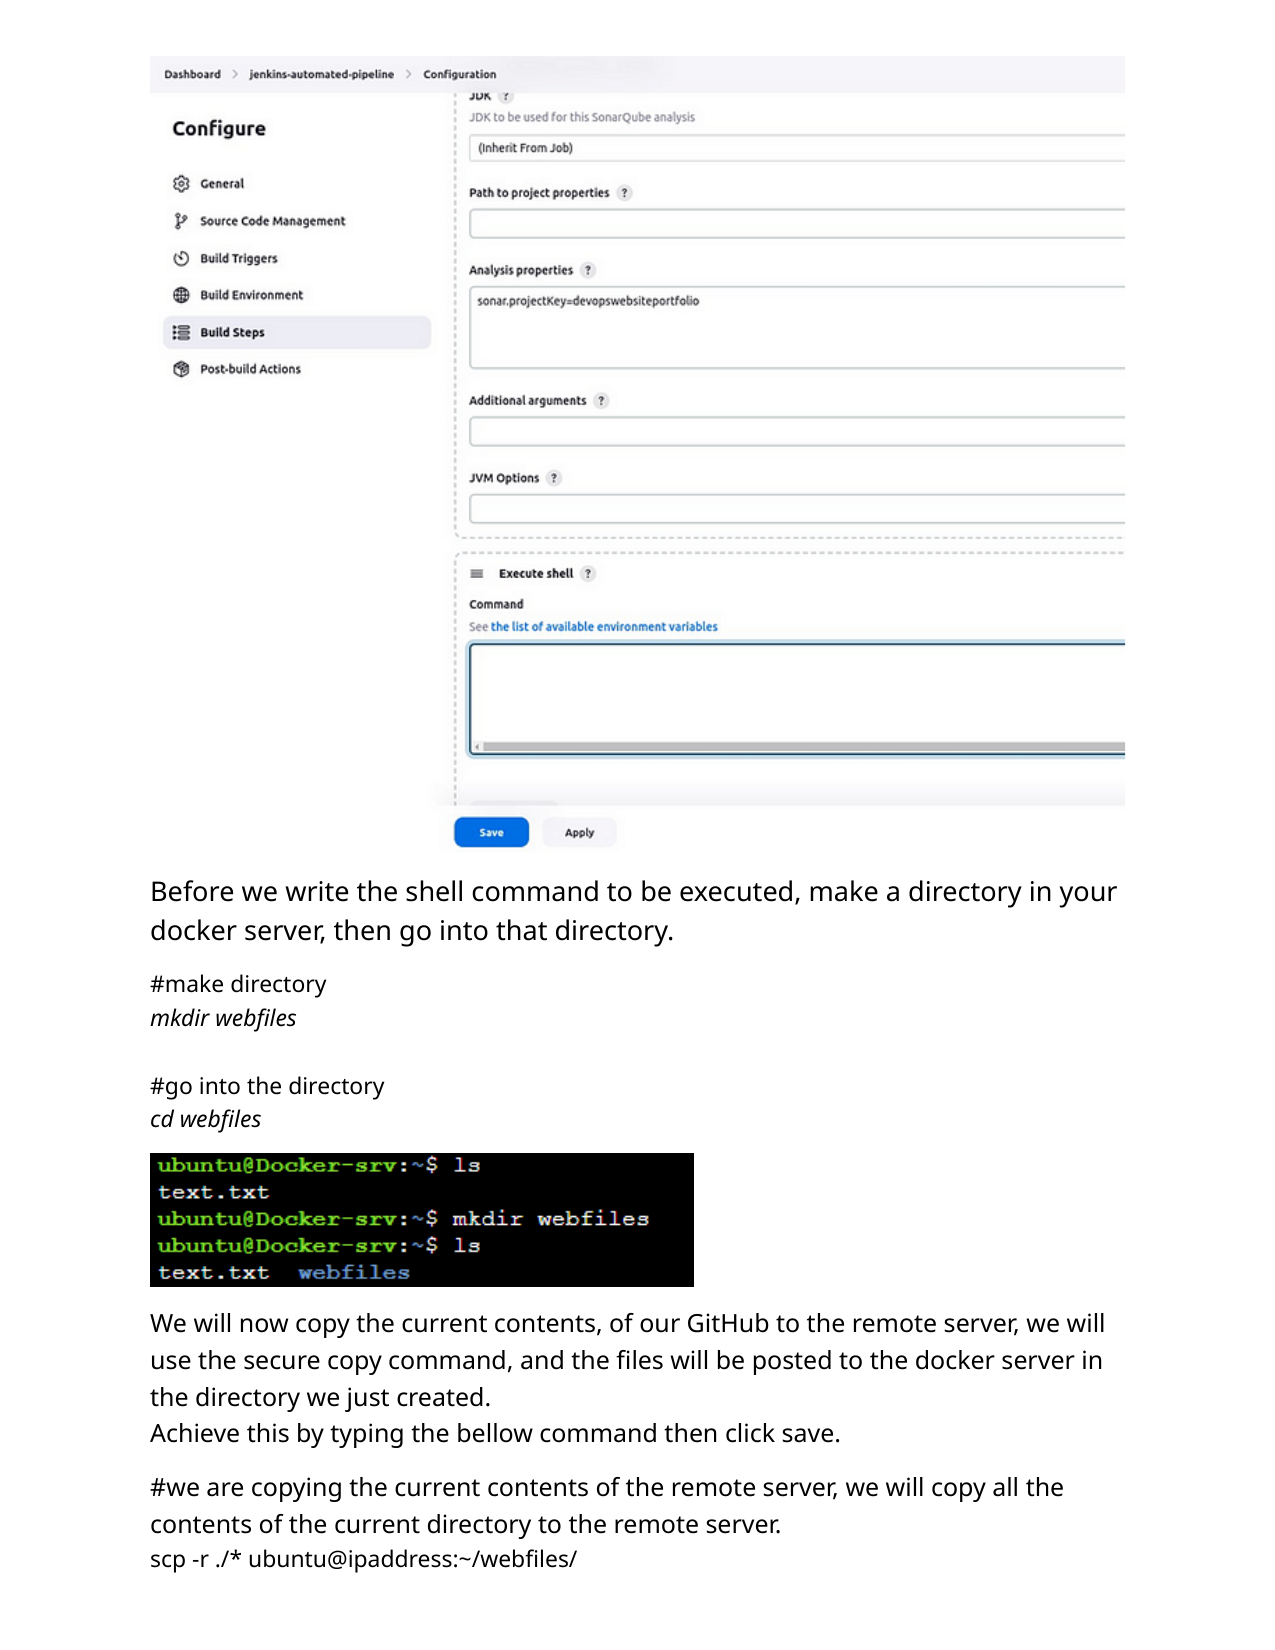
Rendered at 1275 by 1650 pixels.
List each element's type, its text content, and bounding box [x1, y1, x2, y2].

text #we are copying the current contents of the remote server, we will copy all the contents of the current directory to the remote server. scp -r ./* ubuntu@ipaddress:~/webfiles/ [150, 1469, 1125, 1574]
picture [150, 56, 1125, 853]
picture [150, 1153, 694, 1287]
text Before we write the shell command to be executed, make a directory in your docker server, then go into that directory. [150, 872, 1125, 949]
text We will now copy the current contents, of our GitHub to the remote server, we will use the secure copy command, and the files will be posted to the docker server in the directory we just created. Achieve this by typing the bellow command then click save. [150, 1306, 1125, 1450]
text #make directory mkdir webfiles #go into the directory cd webfiles [150, 968, 1125, 1134]
